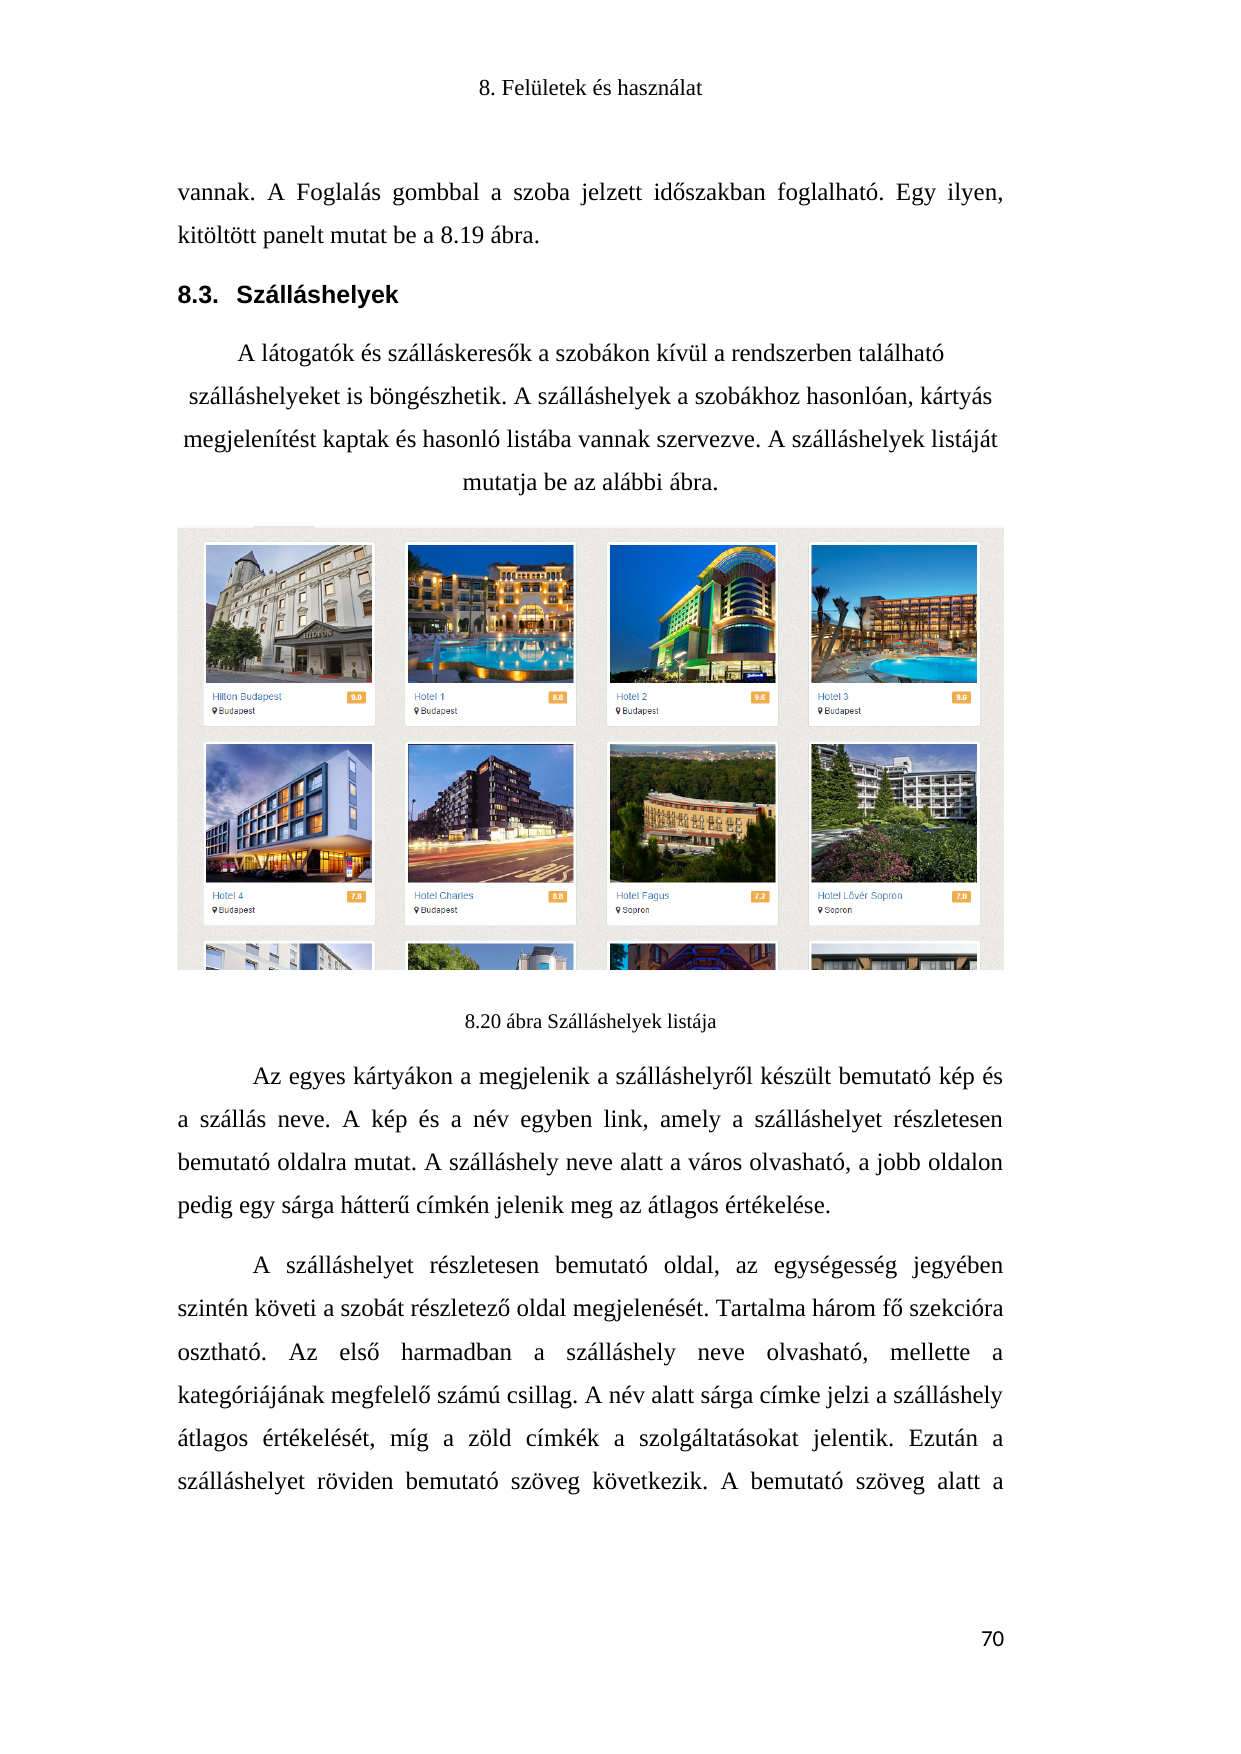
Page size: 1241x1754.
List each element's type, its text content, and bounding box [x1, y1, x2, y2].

picture [177, 526, 1004, 970]
subtitle Szálláshelyek [177, 280, 1004, 309]
text A látogatók és szálláskeresők a szobákon kívül a rendszerben található szálláshelyeket is böngészhetik. A szálláshelyek a szobákhoz hasonlóan, kártyás megjelenítést kaptak és hasonló listába vannak szervezve. A szálláshelyek listáját mutatja be az alábbi ábra. [177, 338, 1004, 496]
text Az egyes kártyákon a megjelenik a szálláshelyről készült bemutató kép és a szállás neve. A kép és a név egyben link, amely a szálláshelyet részletesen bemutató oldalra mutat. A szálláshely neve alatt a város olvasható, a jobb oldalon pedig egy sárga hátterű címkén jelenik meg az átlagos értékelése. [177, 1061, 1004, 1219]
